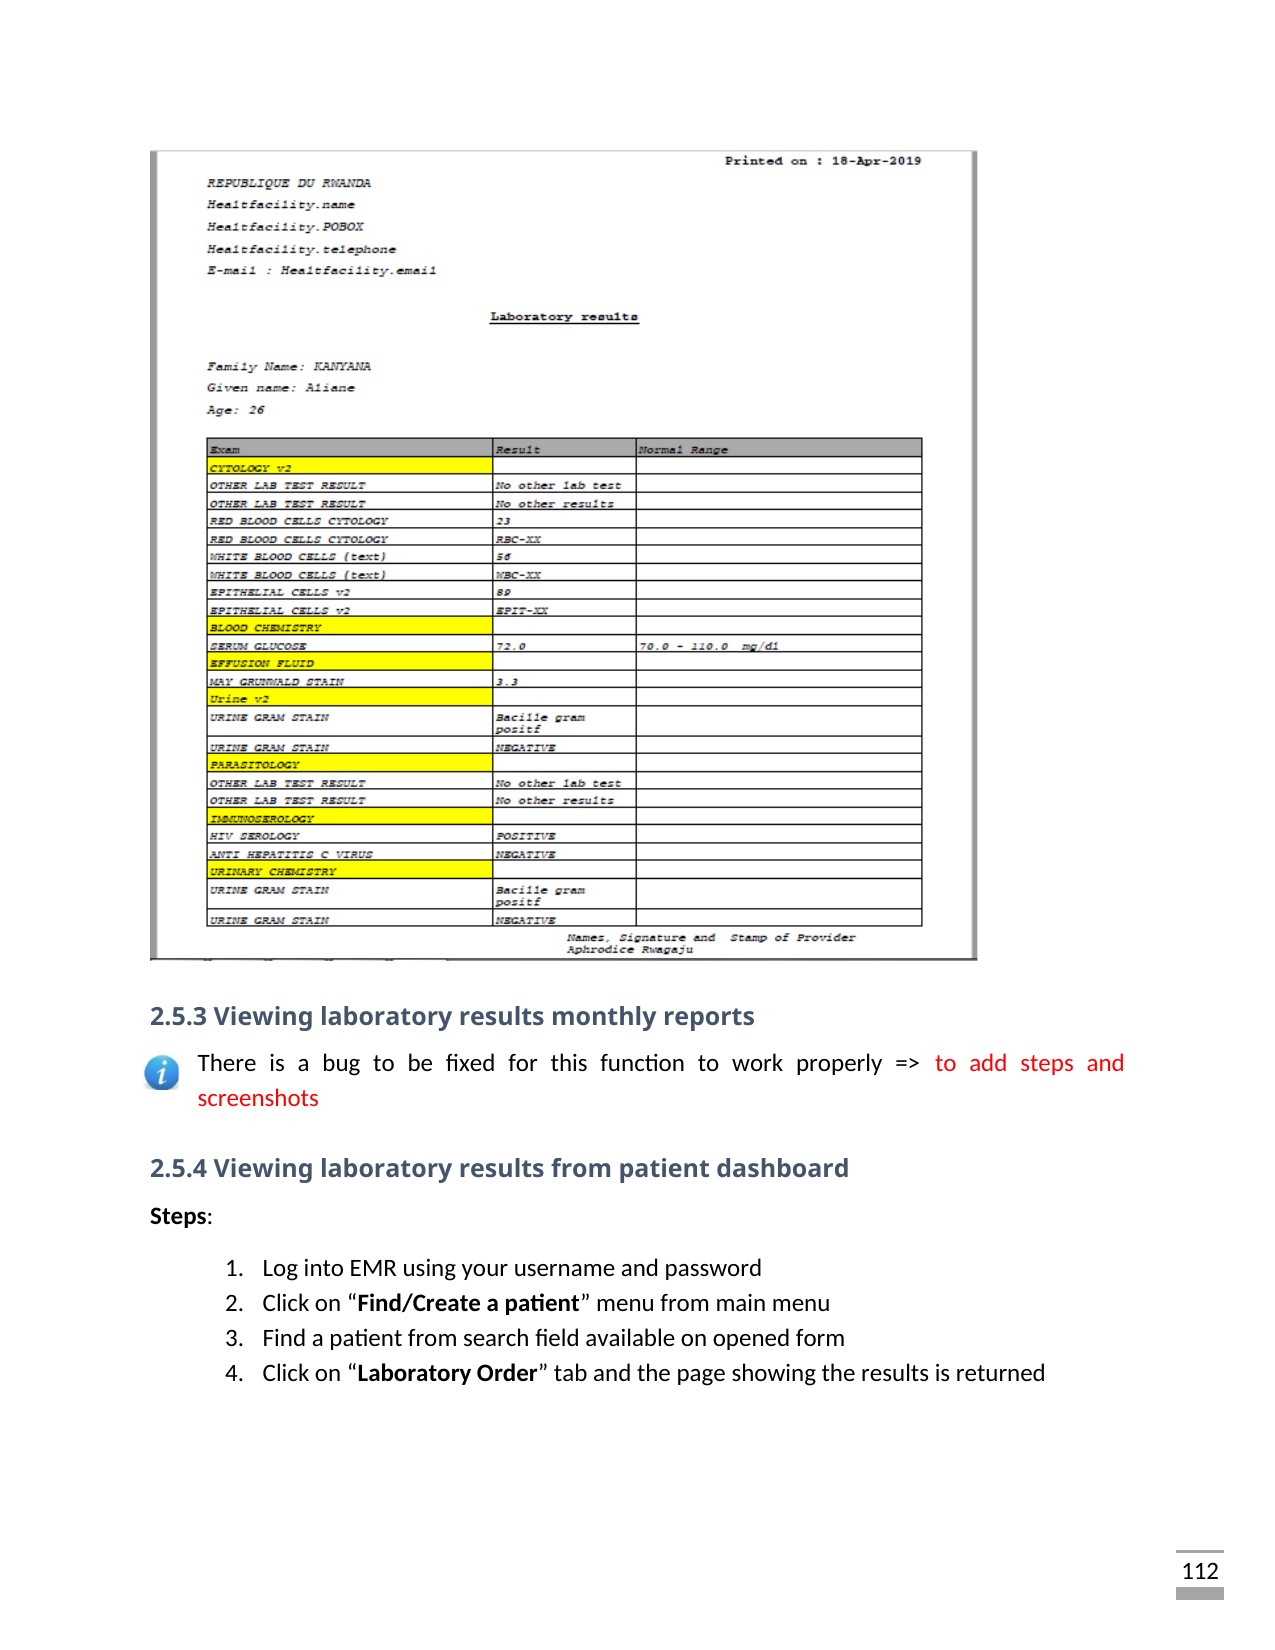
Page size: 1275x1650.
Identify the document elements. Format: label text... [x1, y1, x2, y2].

list Find a patient from search field available on opened form [225, 1322, 1125, 1352]
subtitle 2.5.4 Viewing laboratory results from patient dashboard [150, 1151, 1125, 1185]
list Log into EMR using your username and password [225, 1252, 1125, 1282]
text Steps: [150, 1200, 1125, 1231]
subtitle 2.5.3 Viewing laboratory results monthly reports [150, 998, 1125, 1032]
list Click on “Laboratory Order” tab and the page showing the results is returned [225, 1357, 1125, 1387]
text There is a bug to be fixed for this function to work properly => to add steps and screenshots [150, 1047, 1125, 1113]
picture [150, 150, 978, 961]
list Click on “Find/Create a patient” menu from main menu [225, 1287, 1125, 1317]
picture [140, 1050, 179, 1088]
